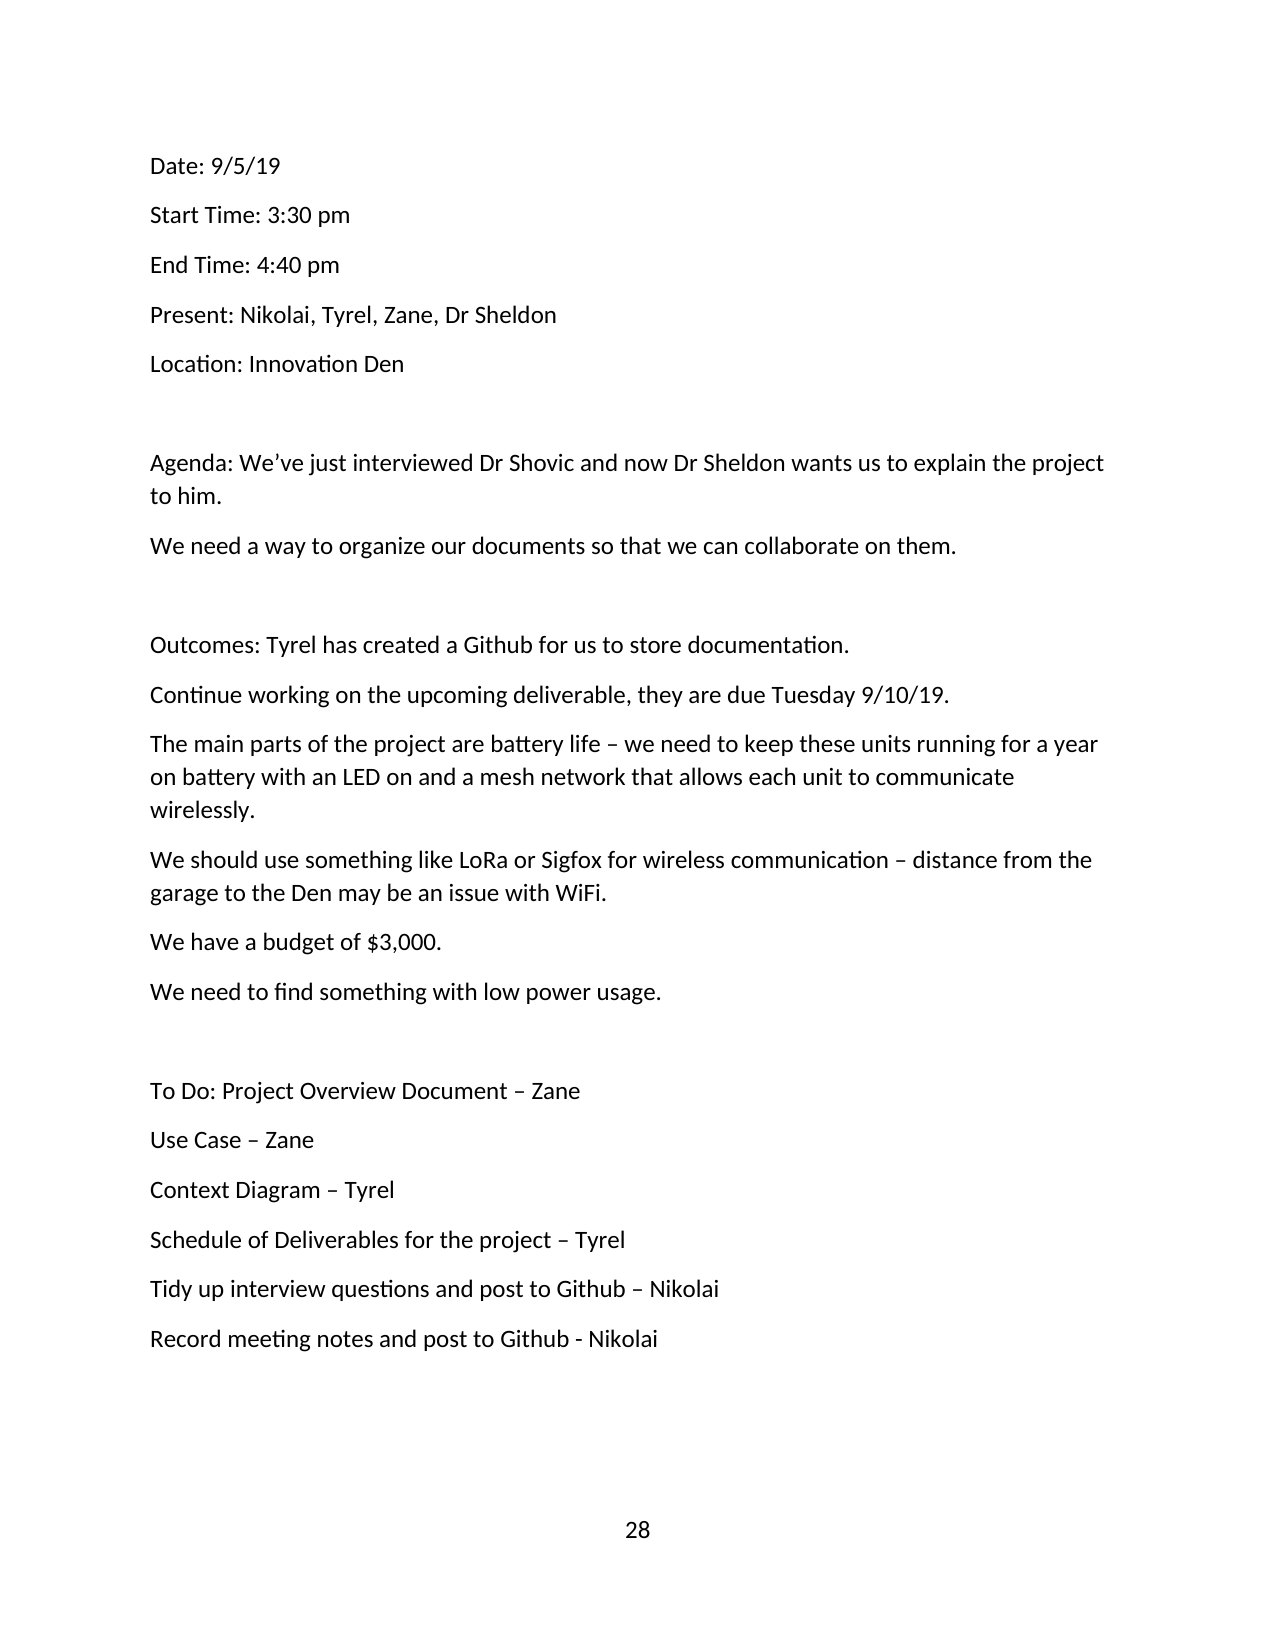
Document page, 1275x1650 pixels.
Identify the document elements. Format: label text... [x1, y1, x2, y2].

text We need to find something with low power usage. [150, 976, 1125, 1006]
text Date: 9/5/19 [150, 150, 1125, 181]
text Present: Nikolai, Tyrel, Zane, Dr Sheldon [150, 299, 1125, 329]
text Tidy up interview questions and post to Github – Nikolai [150, 1273, 1125, 1304]
text Outcomes: Tyrel has created a Github for us to store documentation. [150, 629, 1125, 660]
text Record meeting notes and post to Github - Nikolai [150, 1323, 1125, 1353]
text Location: Innovation Den [150, 348, 1125, 379]
text We need a way to organize our documents so that we can collaborate on them. [150, 530, 1125, 561]
text We should use something like LoRa or Sigfox for wireless communication – distance from the garage to the Den may be an issue with WiFi. [150, 844, 1125, 907]
text We have a budget of $3,000. [150, 926, 1125, 957]
text Start Time: 3:30 pm [150, 199, 1125, 230]
text Continue working on the upcoming deliverable, they are due Tuesday 9/10/19. [150, 679, 1125, 709]
text To Do: Project Overview Document – Zane [150, 1075, 1125, 1106]
text Use Case – Zane [150, 1124, 1125, 1155]
text Schedule of Deliverables for the project – Tyrel [150, 1224, 1125, 1254]
text Agenda: We’ve just interviewed Dr Shovic and now Dr Sheldon wants us to explain the project to him. [150, 447, 1125, 511]
text End Time: 4:40 pm [150, 249, 1125, 280]
text The main parts of the project are battery life – we need to keep these units running for a year on battery with an LED on and a mesh network that allows each unit to communicate wirelessly. [150, 728, 1125, 825]
text Context Diagram – Tyrel [150, 1174, 1125, 1205]
